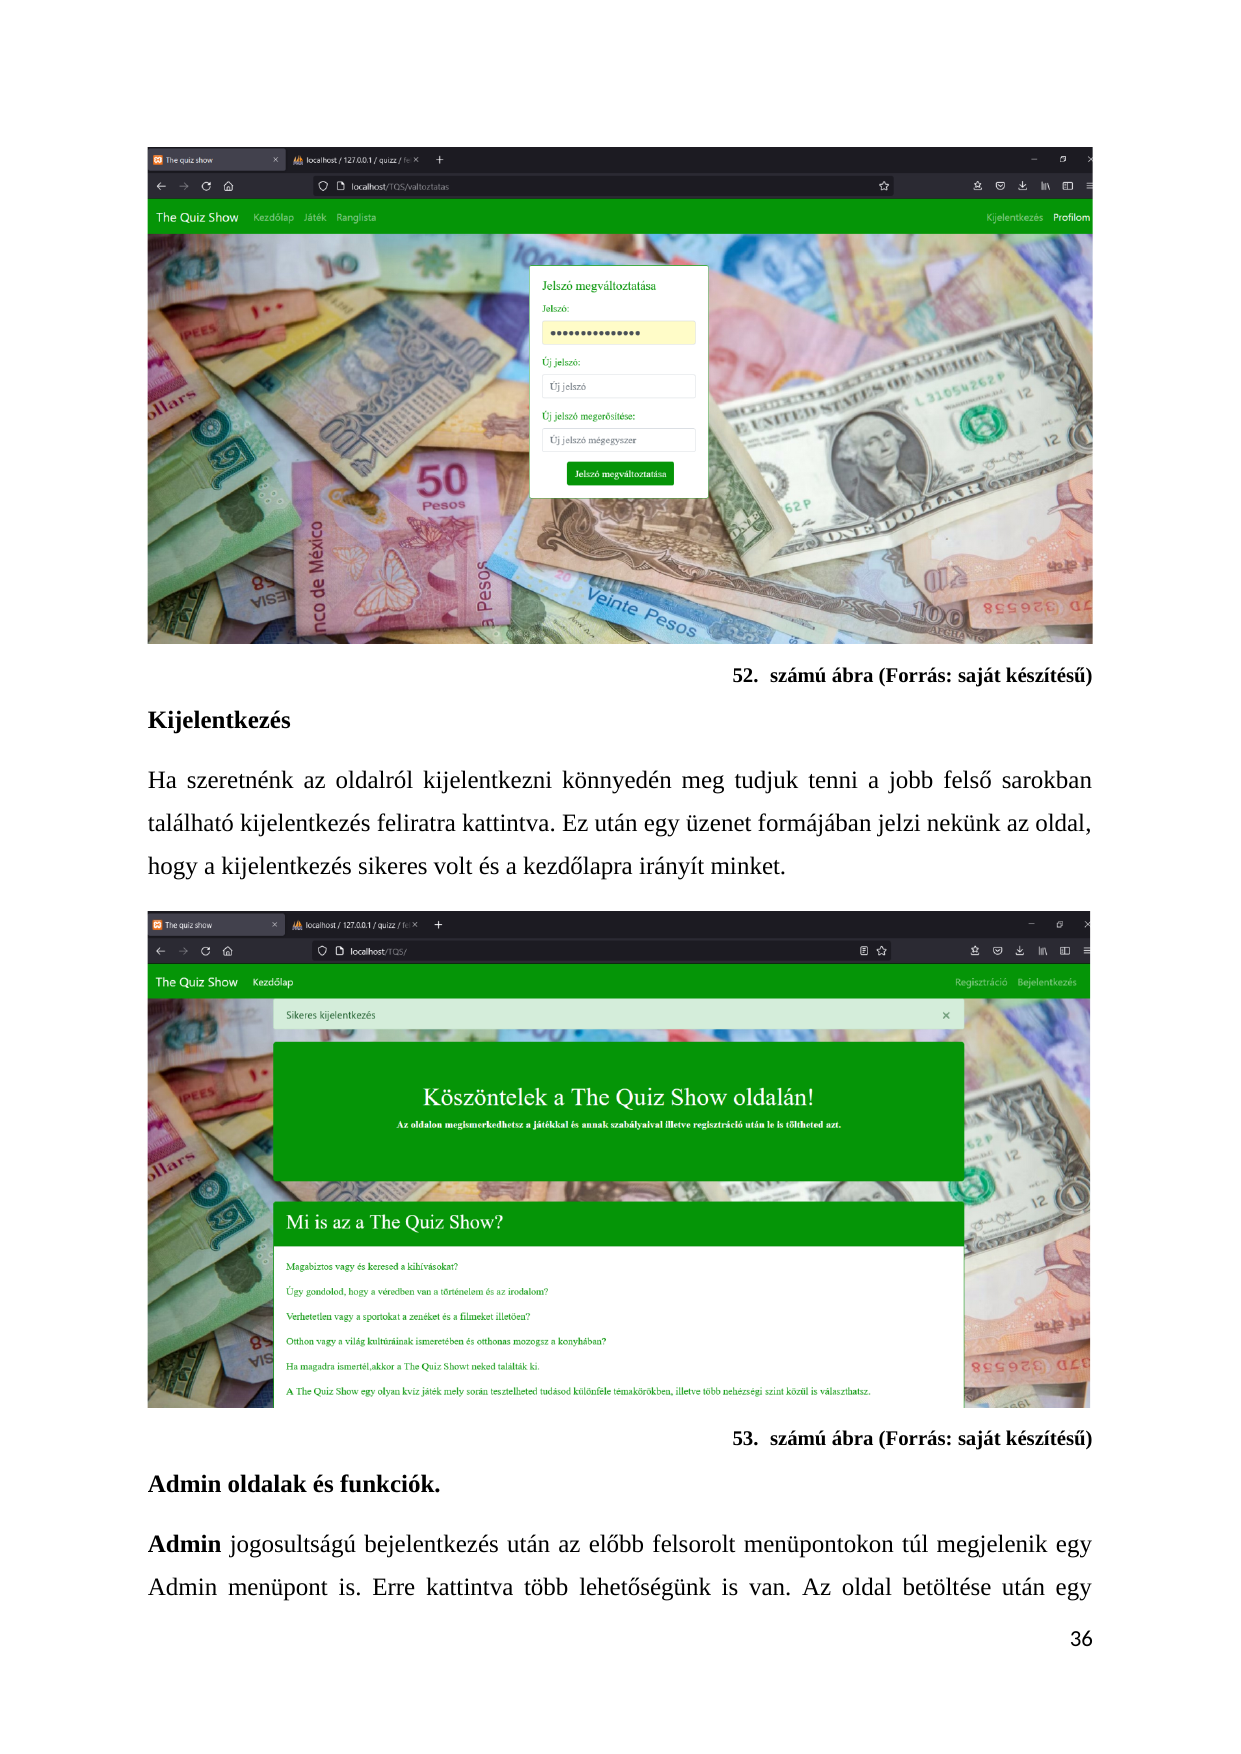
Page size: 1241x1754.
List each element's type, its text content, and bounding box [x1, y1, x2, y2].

text Ha szeretnénk az oldalról kijelentkezni könnyedén meg tudjuk tenni a jobb felső sarokban található kijelentkezés feliratra kattintva. Ez után egy üzenet formájában jelzi nekünk az oldal, hogy a kijelentkezés sikeres volt és a kezdőlapra irányít minket. [148, 765, 1093, 880]
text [148, 1529, 1093, 1601]
picture [147, 147, 1093, 644]
text Admin oldalak és funkciók. [148, 1469, 1093, 1498]
picture [147, 911, 1091, 1408]
text Kijelentkezés [148, 705, 1093, 734]
list számú ábra (Forrás: saját készítésű) [185, 1426, 1093, 1450]
list számú ábra (Forrás: saját készítésű) [185, 663, 1093, 687]
